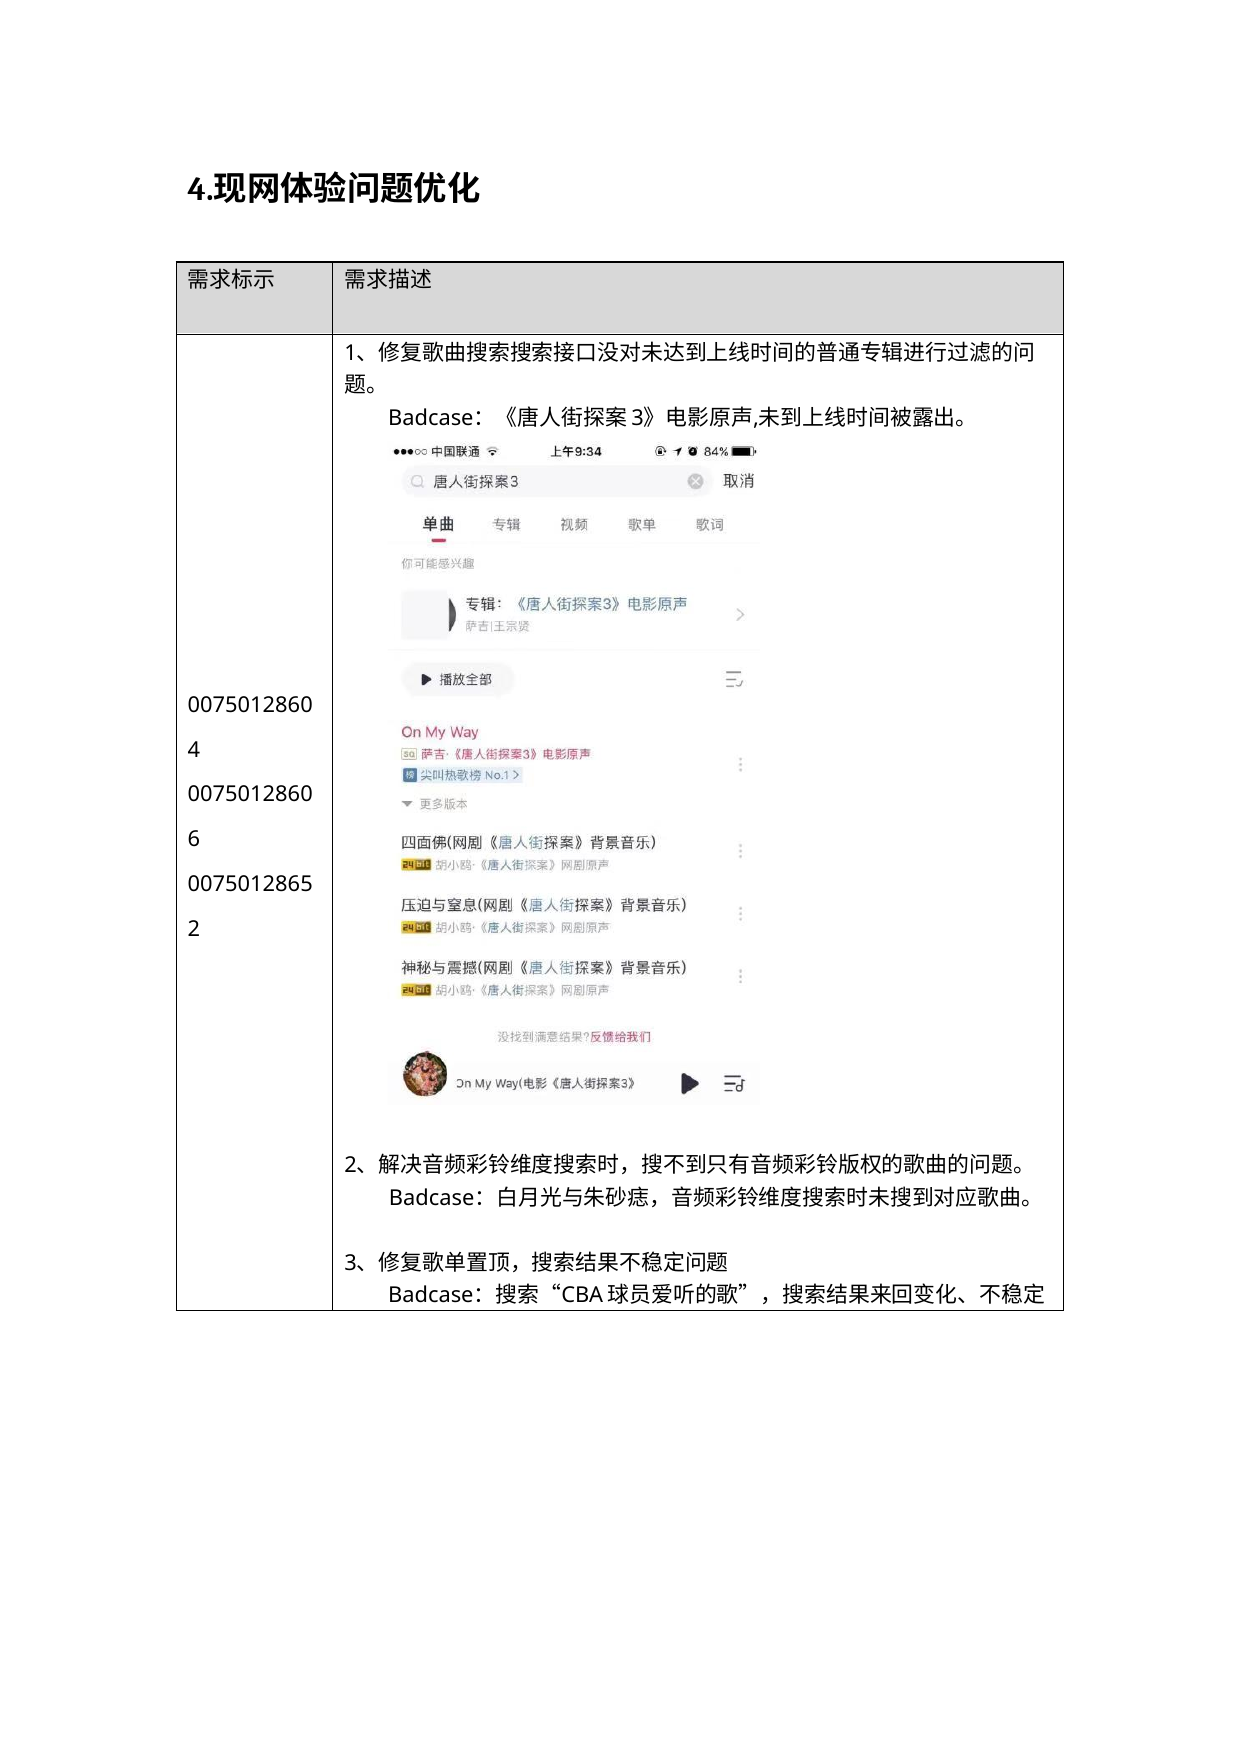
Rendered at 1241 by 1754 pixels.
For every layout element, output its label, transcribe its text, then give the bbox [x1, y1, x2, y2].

table_header 需求标示 [177, 263, 332, 333]
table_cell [1053, 335, 1063, 1309]
picture [387, 441, 760, 1105]
table_header 需求描述 [333, 263, 1063, 333]
subtitle 4.现网体验问题优化 [187, 162, 1053, 210]
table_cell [177, 335, 332, 1309]
